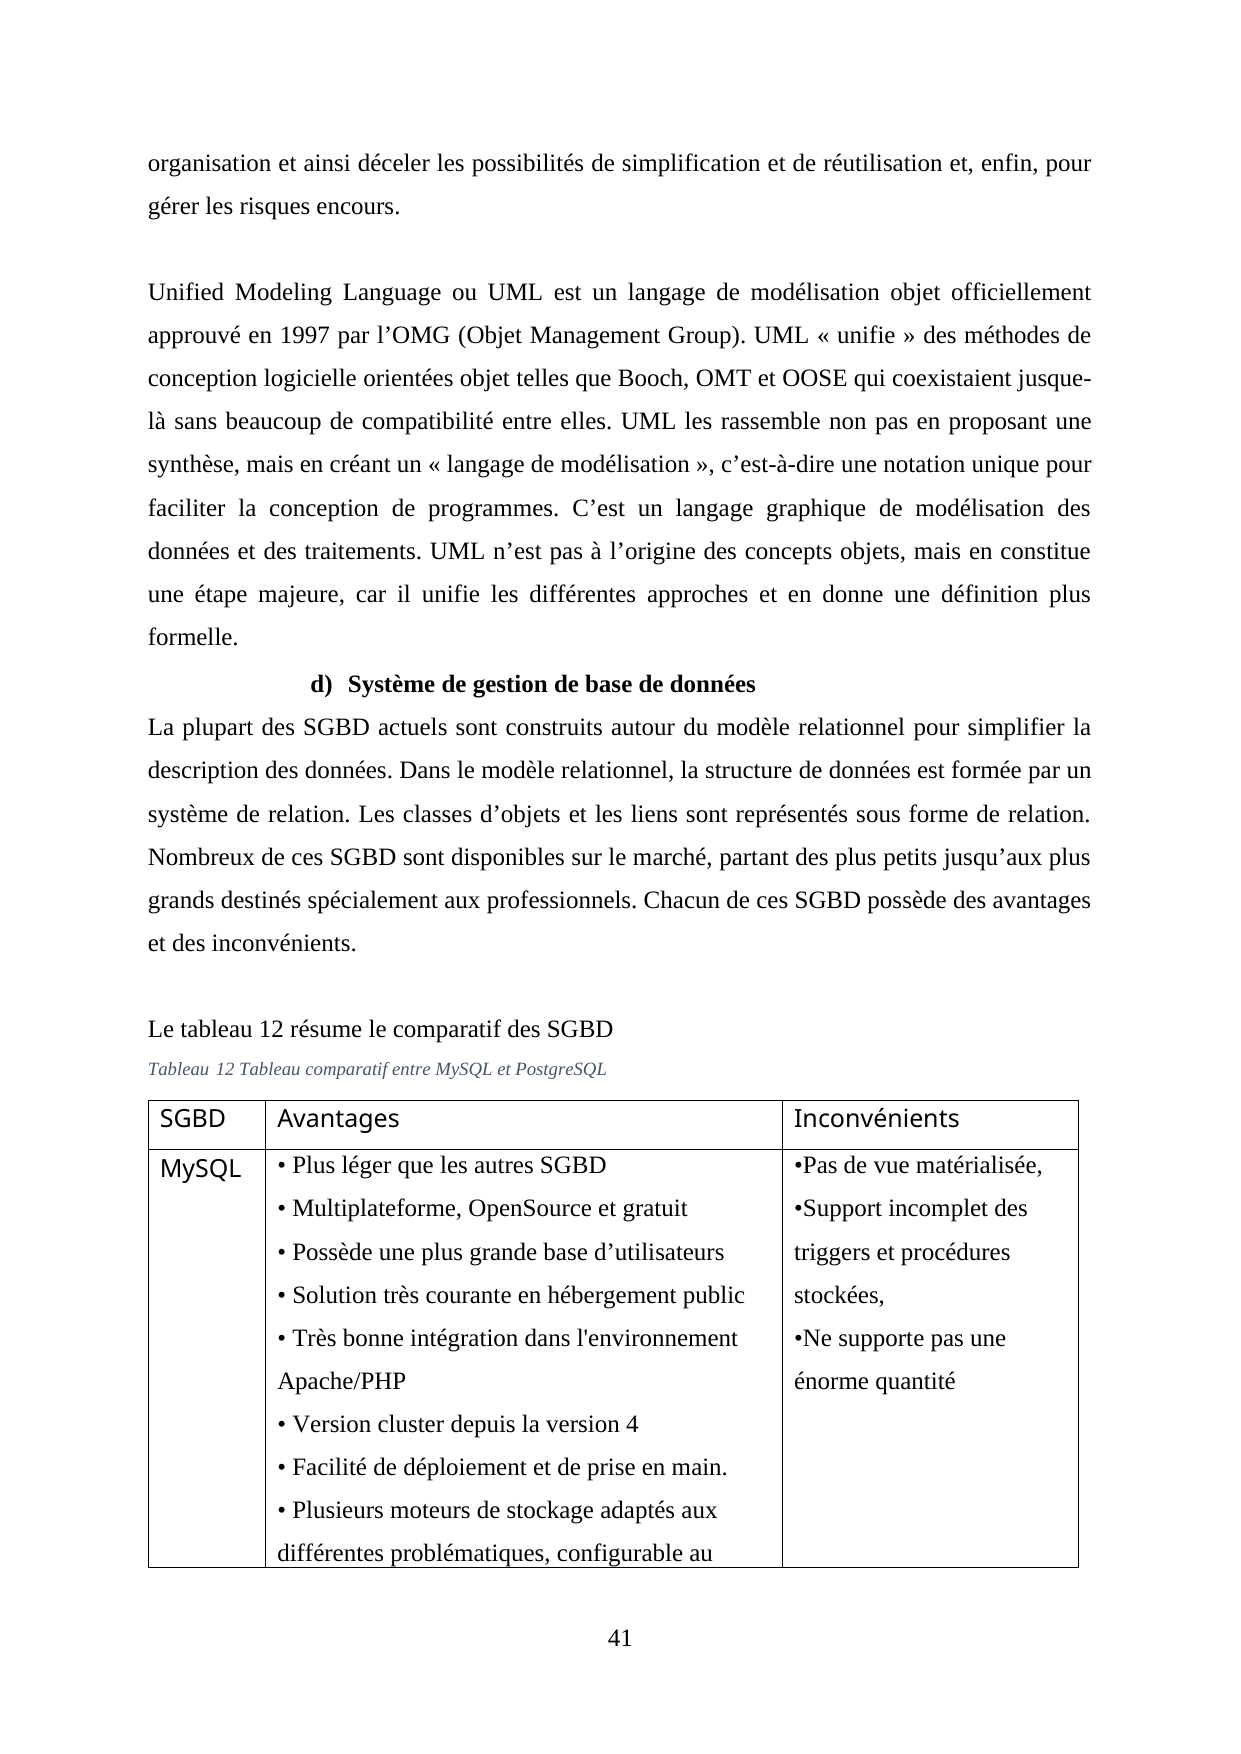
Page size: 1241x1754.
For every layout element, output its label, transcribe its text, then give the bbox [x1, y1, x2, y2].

subtitle Système de gestion de base de données [310, 669, 1092, 698]
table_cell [783, 1150, 1078, 1567]
text Tableau 12 Tableau comparatif entre MySQL et PostgreSQL [148, 1057, 1092, 1079]
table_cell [266, 1150, 782, 1567]
text La plupart des SGBD actuels sont construits autour du modèle relationnel pour simplifier la description des données. Dans le modèle relationnel, la structure de données est formée par un système de relation. Les classes d’objets et les liens sont représentés sous forme de relation. Nombreux de ces SGBD sont disponibles sur le marché, partant des plus petits jusqu’aux plus grands destinés spécialement aux professionnels. Chacun de ces SGBD possède des avantages et des inconvénients. [148, 712, 1092, 957]
table_cell MySQL [149, 1150, 265, 1567]
text Unified Modeling Language ou UML est un langage de modélisation objet officiellement approuvé en 1997 par l’OMG (Objet Management Group). UML « unifie » des méthodes de conception logicielle orientées objet telles que Booch, OMT et OOSE qui coexistaient jusque-là sans beaucoup de compatibilité entre elles. UML les rassemble non pas en proposant une synthèse, mais en créant un « langage de modélisation », c’est-à-dire une notation unique pour faciliter la conception de programmes. C’est un langage graphique de modélisation des données et des traitements. UML n’est pas à l’origine des concepts objets, mais en constitue une étape majeure, car il unifie les différentes approches et en donne une définition plus formelle. [148, 277, 1092, 651]
table_header Avantages [266, 1101, 782, 1149]
text Le tableau 12 résume le comparatif des SGBD [148, 1014, 1092, 1043]
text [148, 148, 1092, 219]
table_header Inconvénients [783, 1101, 1078, 1149]
table_header SGBD [149, 1101, 265, 1149]
